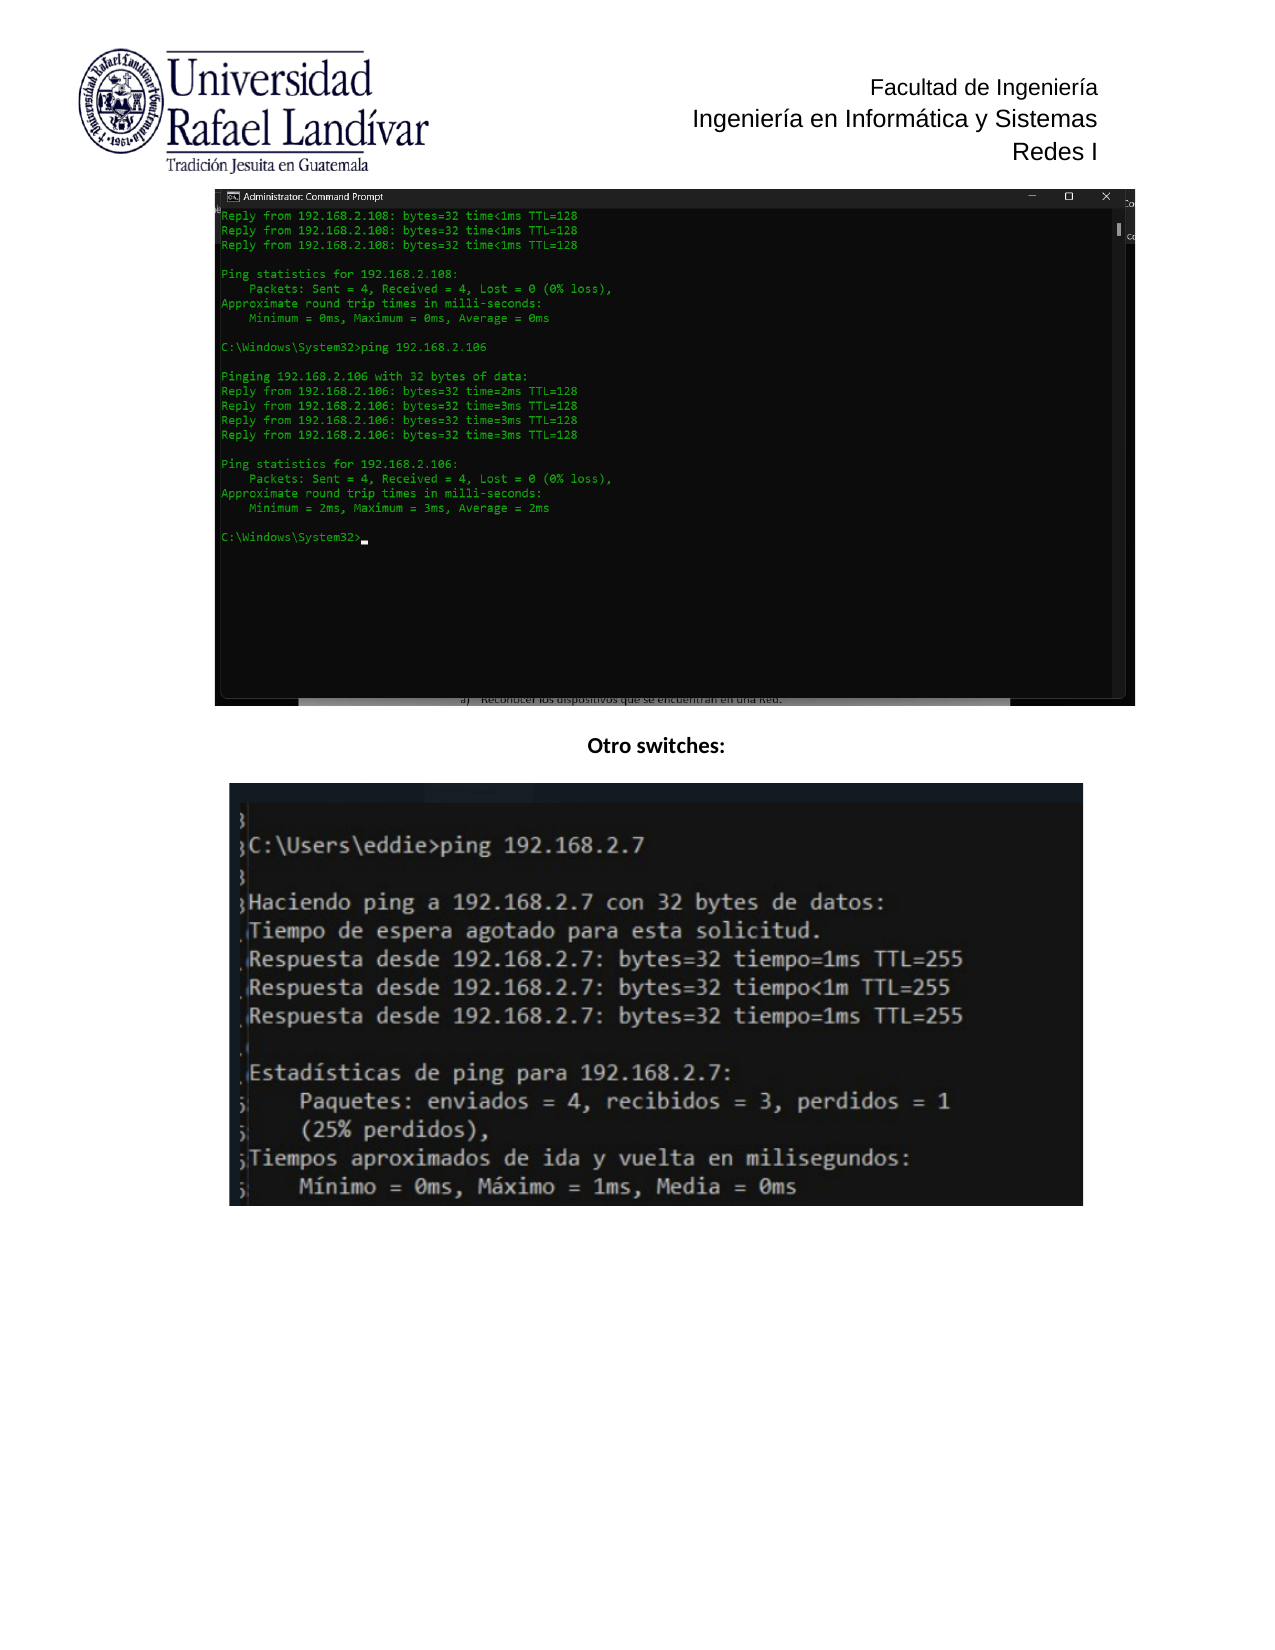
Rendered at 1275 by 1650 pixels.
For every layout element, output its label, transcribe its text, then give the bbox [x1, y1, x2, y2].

picture [78, 48, 429, 174]
picture [229, 783, 1084, 1206]
picture [214, 189, 1136, 706]
text Otro switches: [215, 731, 1098, 759]
